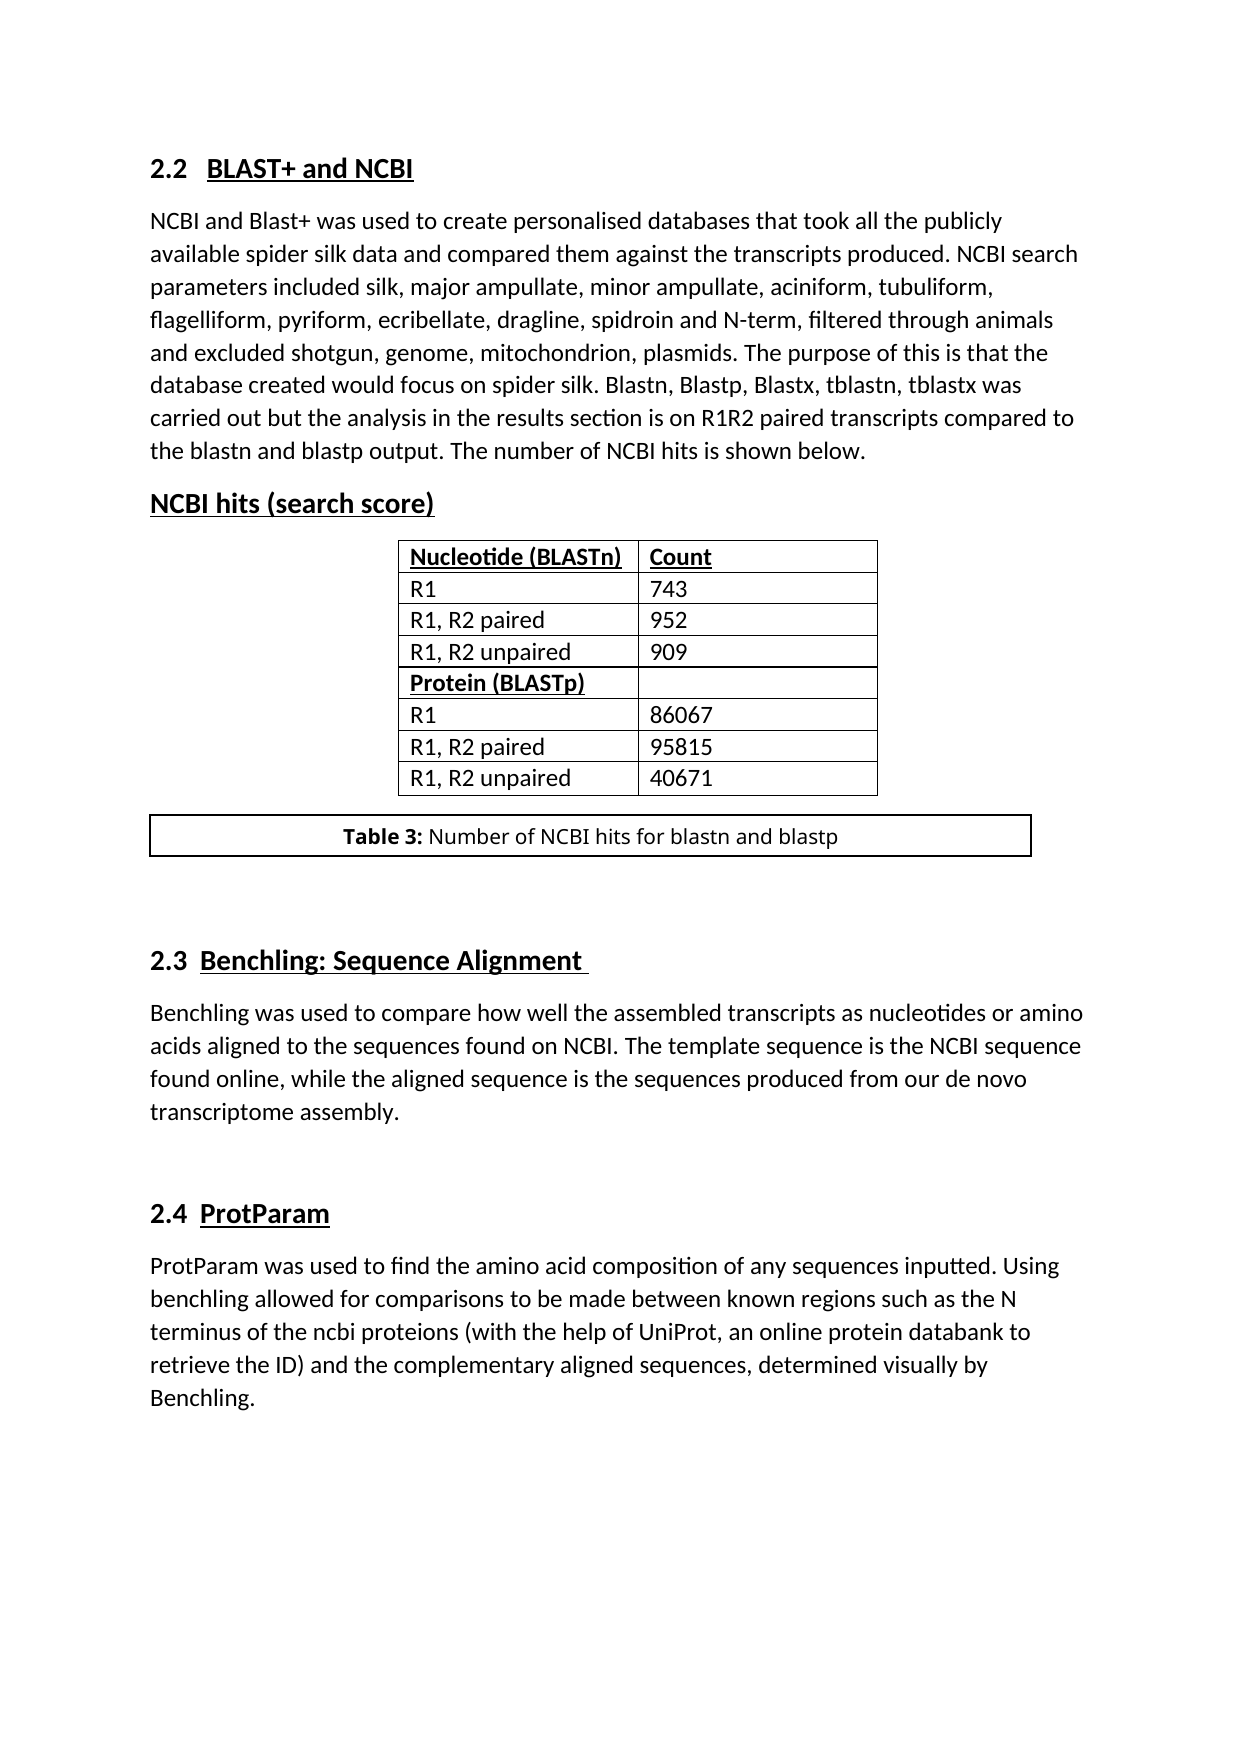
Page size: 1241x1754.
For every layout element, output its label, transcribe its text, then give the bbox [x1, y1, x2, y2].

table_cell R1 [399, 699, 638, 729]
table_header Count [639, 541, 877, 572]
text ProtParam was used to find the amino acid composition of any sequences inputted. Using benchling allowed for comparisons to be made between known regions such as the N terminus of the ncbi proteions (with the help of UniProt, an online protein databank to retrieve the ID) and the complementary aligned sequences, determined visually by Benchling. [150, 1250, 1090, 1413]
table_cell R1, R2 unpaired [399, 762, 638, 795]
table_header Nucleotide (BLASTn) [399, 541, 638, 572]
table_cell [639, 668, 877, 698]
table_cell 86067 [639, 699, 877, 729]
table_cell R1, R2 paired [399, 731, 638, 761]
list ProtParam [150, 1195, 1090, 1231]
text NCBI hits (search score) [150, 485, 1090, 521]
table_cell 743 [639, 573, 877, 603]
table_cell 909 [639, 636, 877, 666]
table_cell R1, R2 paired [399, 604, 638, 635]
table_cell R1 [399, 573, 638, 603]
table_cell 95815 [639, 731, 877, 761]
table_cell 40671 [639, 762, 877, 795]
text NCBI and Blast+ was used to create personalised databases that took all the publicly available spider silk data and compared them against the transcripts produced. NCBI search parameters included silk, major ampullate, minor ampullate, aciniform, tubuliform, flagelliform, pyriform, ecribellate, dragline, spidroin and N-term, filtered through animals and excluded shotgun, genome, mitochondrion, plasmids. The purpose of this is that the database created would focus on spider silk. Blastn, Blastp, Blastx, tblastn, tblastx was carried out but the analysis in the results section is on R1R2 paired transcripts compared to the blastn and blastp output. The number of NCBI hits is shown below. [150, 205, 1090, 466]
list Benchling: Sequence Alignment [150, 942, 1090, 978]
text Benchling was used to compare how well the assembled transcripts as nucleotides or amino acids aligned to the sequences found on NCBI. The template sequence is the NCBI sequence found online, while the aligned sequence is the sequences produced from our de novo transcriptome assembly. [150, 997, 1090, 1127]
list BLAST+ and NCBI [150, 150, 1090, 186]
table_cell 952 [639, 604, 877, 635]
table_cell R1, R2 unpaired [399, 636, 638, 666]
table_cell Protein (BLASTp) [399, 668, 638, 698]
